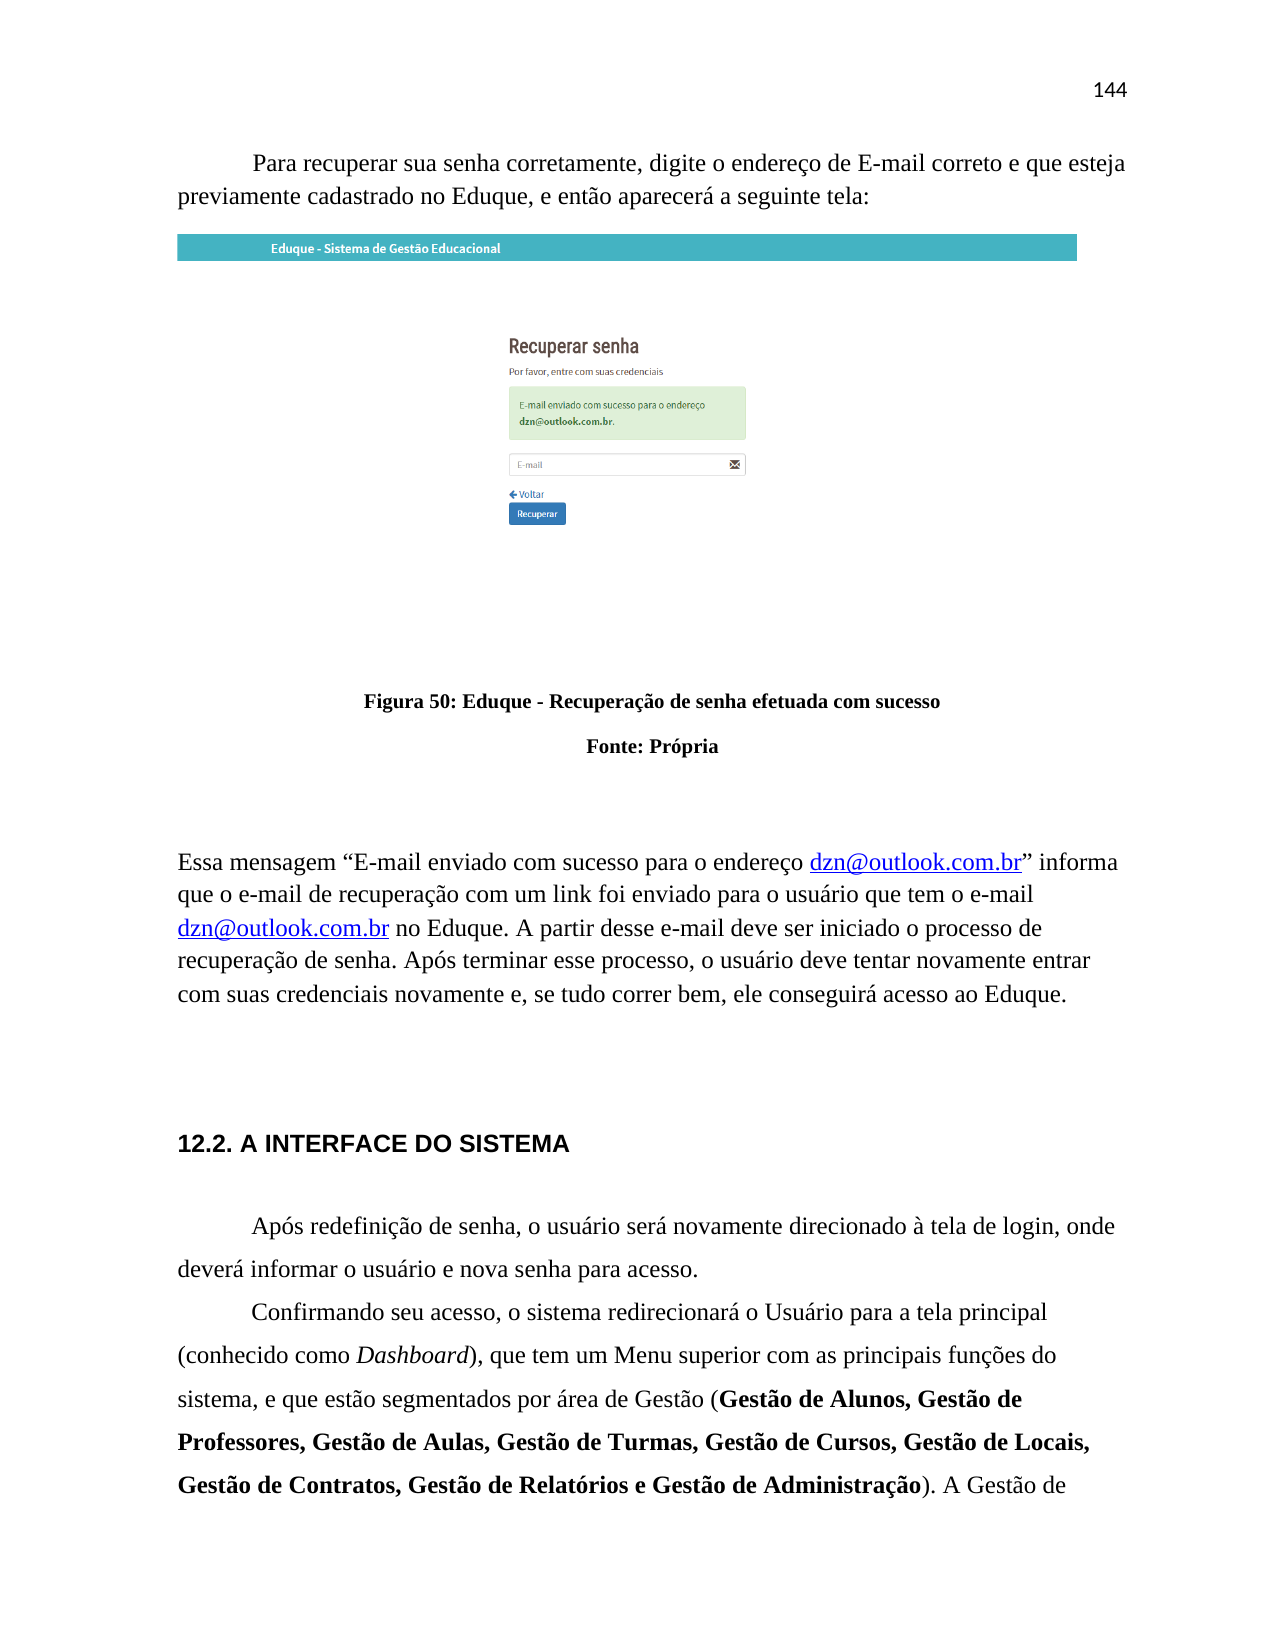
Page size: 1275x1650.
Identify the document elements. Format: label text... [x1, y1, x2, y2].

text Figura 50: Eduque - Recuperação de senha efetuada com sucesso [177, 689, 1127, 713]
text Fonte: Própria [177, 734, 1127, 758]
text Após redefinição de senha, o usuário será novamente direcionado à tela de login, onde deverá informar o usuário e nova senha para acesso. [177, 1211, 1127, 1283]
subtitle 12.2. A INTERFACE DO SISTEMA [177, 1129, 1127, 1158]
picture [177, 234, 1077, 665]
text Para recuperar sua senha corretamente, digite o endereço de E-mail correto e que esteja previamente cadastrado no Eduque, e então aparecerá a seguinte tela: [177, 148, 1127, 209]
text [177, 1297, 1127, 1499]
text Essa mensagem “E-mail enviado com sucesso para o endereço dzn@outlook.com.br” informa que o e-mail de recuperação com um link foi enviado para o usuário que tem o e-mail dzn@outlook.com.br no Eduque. A partir desse e-mail deve ser iniciado o processo de recuperação de senha. Após terminar esse processo, o usuário deve tentar novamente entrar com suas credenciais novamente e, se tudo correr bem, ele conseguirá acesso ao Eduque. [177, 847, 1127, 1007]
